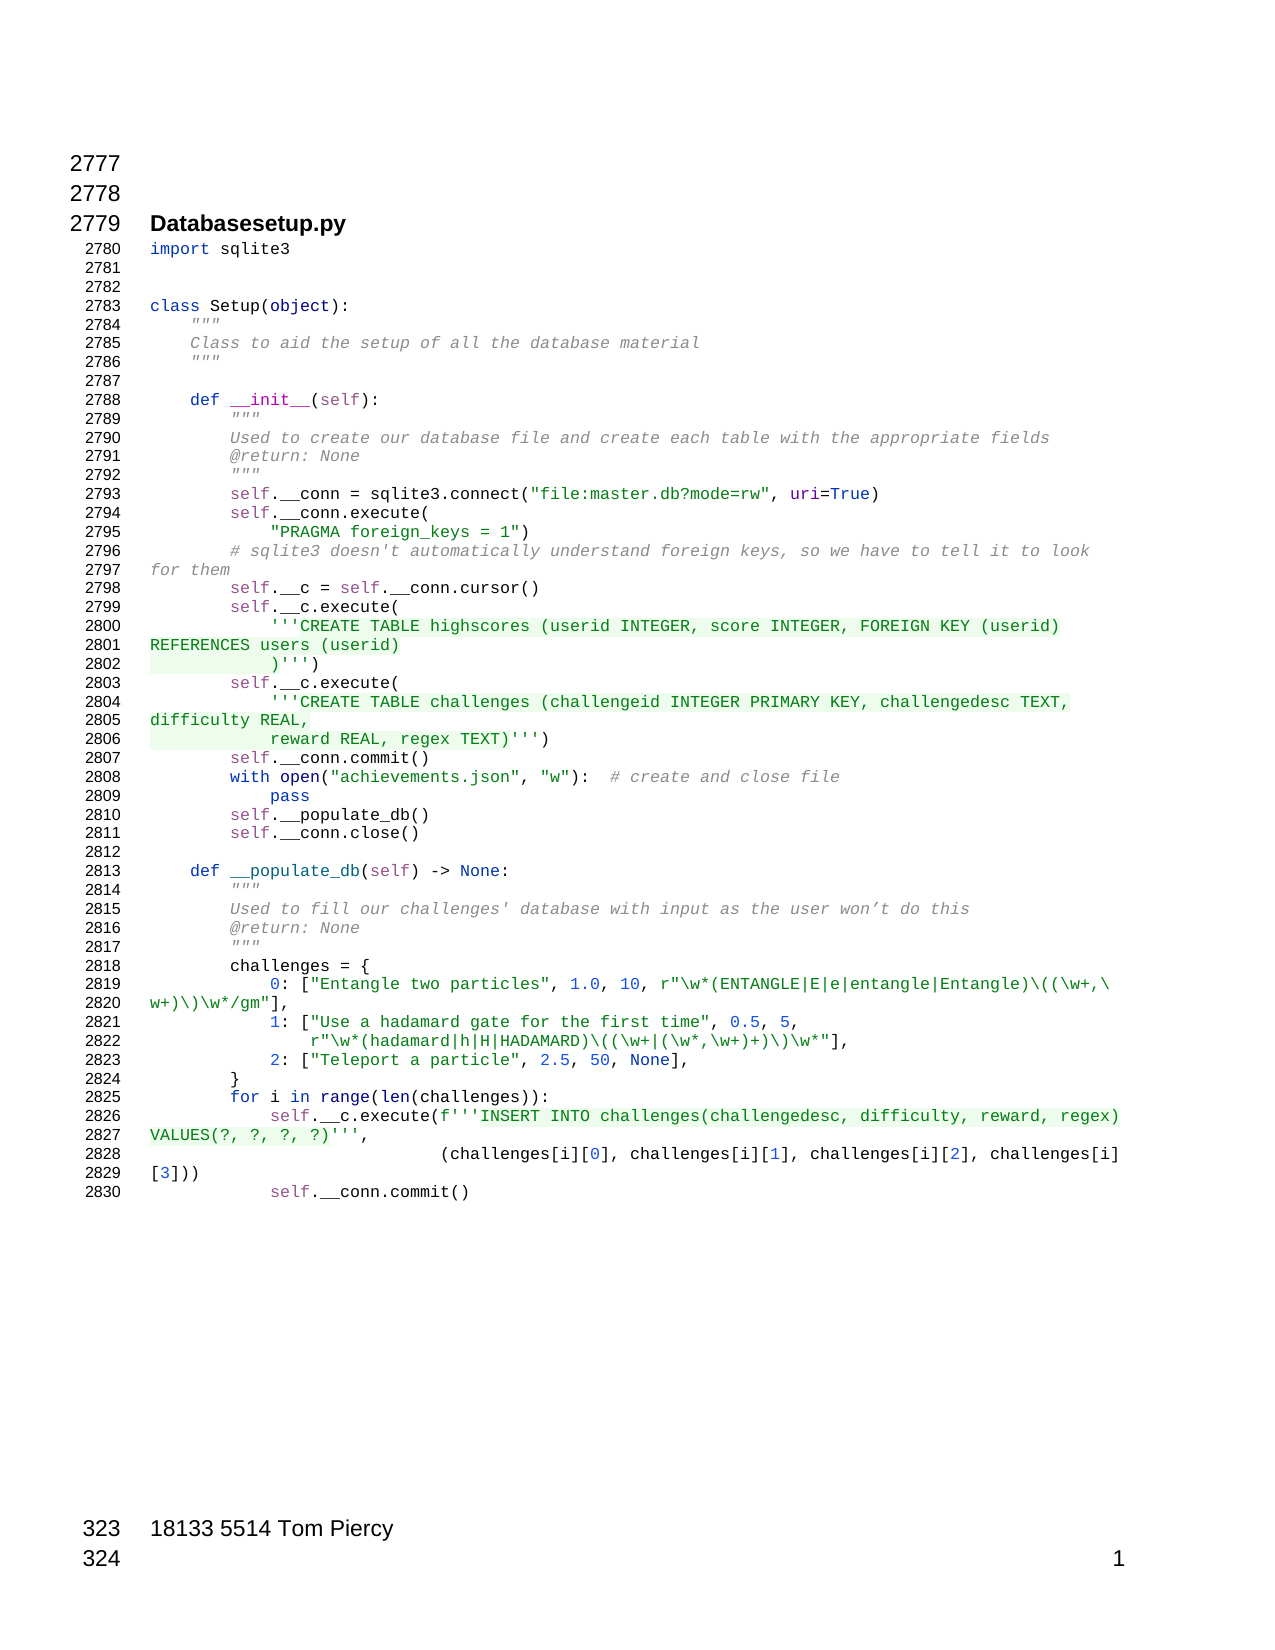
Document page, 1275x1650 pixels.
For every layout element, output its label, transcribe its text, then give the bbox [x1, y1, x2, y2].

text Databasesetup.py [150, 210, 1125, 237]
text import sqlite3 class Setup(object): """ Class to aid the setup of all the database material """ def __init__(self): """ Used to create our database file and create each table with the appropriate fields @return: None """ self.__conn = sqlite3.connect("file:master.db?mode=rw", uri=True) self.__conn.execute( "PRAGMA foreign_keys = 1") # sqlite3 doesn't automatically understand foreign keys, so we have to tell it to look for them self.__c = self.__conn.cursor() self.__c.execute( '''CREATE TABLE highscores (userid INTEGER, score INTEGER, FOREIGN KEY (userid) REFERENCES users (userid) )''') self.__c.execute( '''CREATE TABLE challenges (challengeid INTEGER PRIMARY KEY, challengedesc TEXT, difficulty REAL, reward REAL, regex TEXT)''') self.__conn.commit() with open("achievements.json", "w"): # create and close file pass self.__populate_db() self.__conn.close() def __populate_db(self) -> None: """ Used to fill our challenges' database with input as the user won’t do this @return: None """ challenges = { 0: ["Entangle two particles", 1.0, 10, r"\w*(ENTANGLE|E|e|entangle|Entangle)\((\w+,\w+)\)\w*/gm"], 1: ["Use a hadamard gate for the first time", 0.5, 5, r"\w*(hadamard|h|H|HADAMARD)\((\w+|(\w*,\w+)+)\)\w*"], 2: ["Teleport a particle", 2.5, 50, None], } for i in range(len(challenges)): self.__c.execute(f'''INSERT INTO challenges(challengedesc, difficulty, reward, regex) VALUES(?, ?, ?, ?)''', (challenges[i][0], challenges[i][1], challenges[i][2], challenges[i][3])) self.__conn.commit() [150, 241, 1125, 1202]
